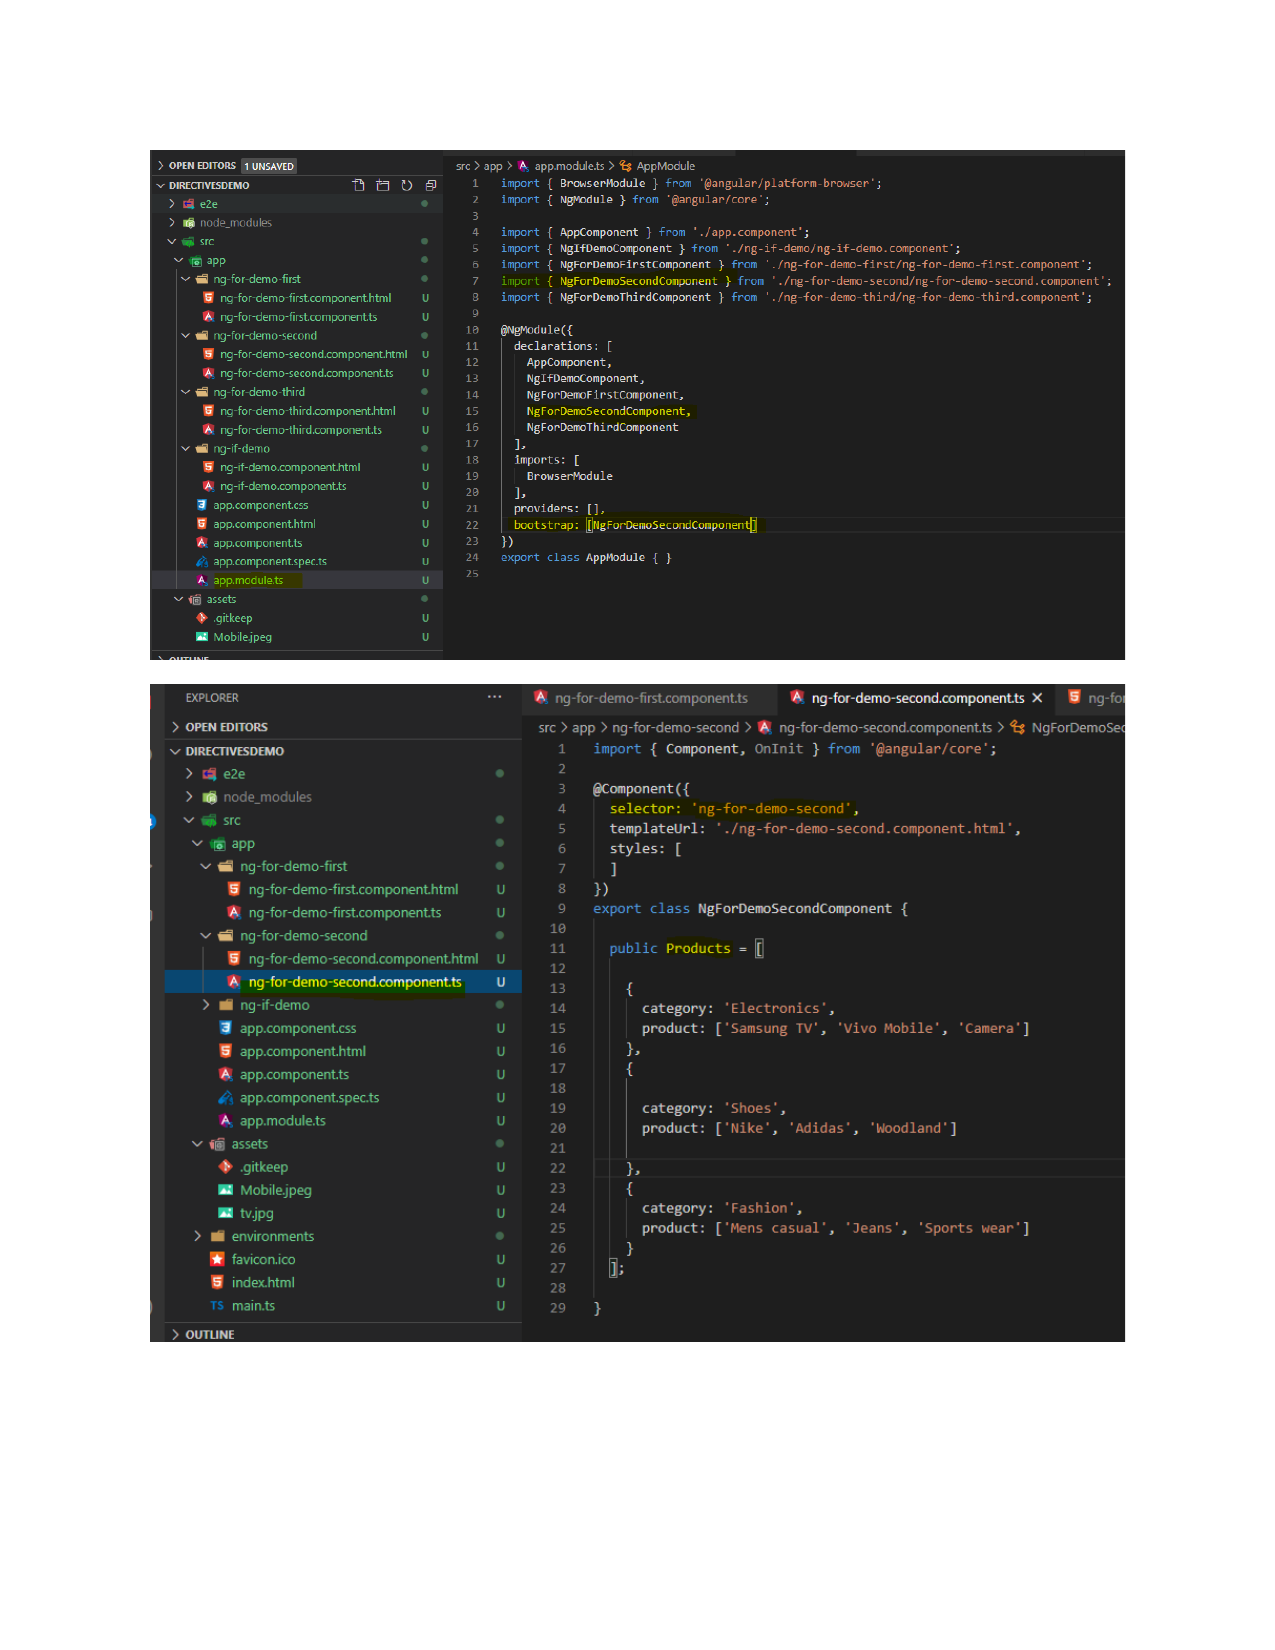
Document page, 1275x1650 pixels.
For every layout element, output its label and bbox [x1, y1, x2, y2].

picture [150, 150, 1125, 660]
picture [150, 684, 1125, 1342]
